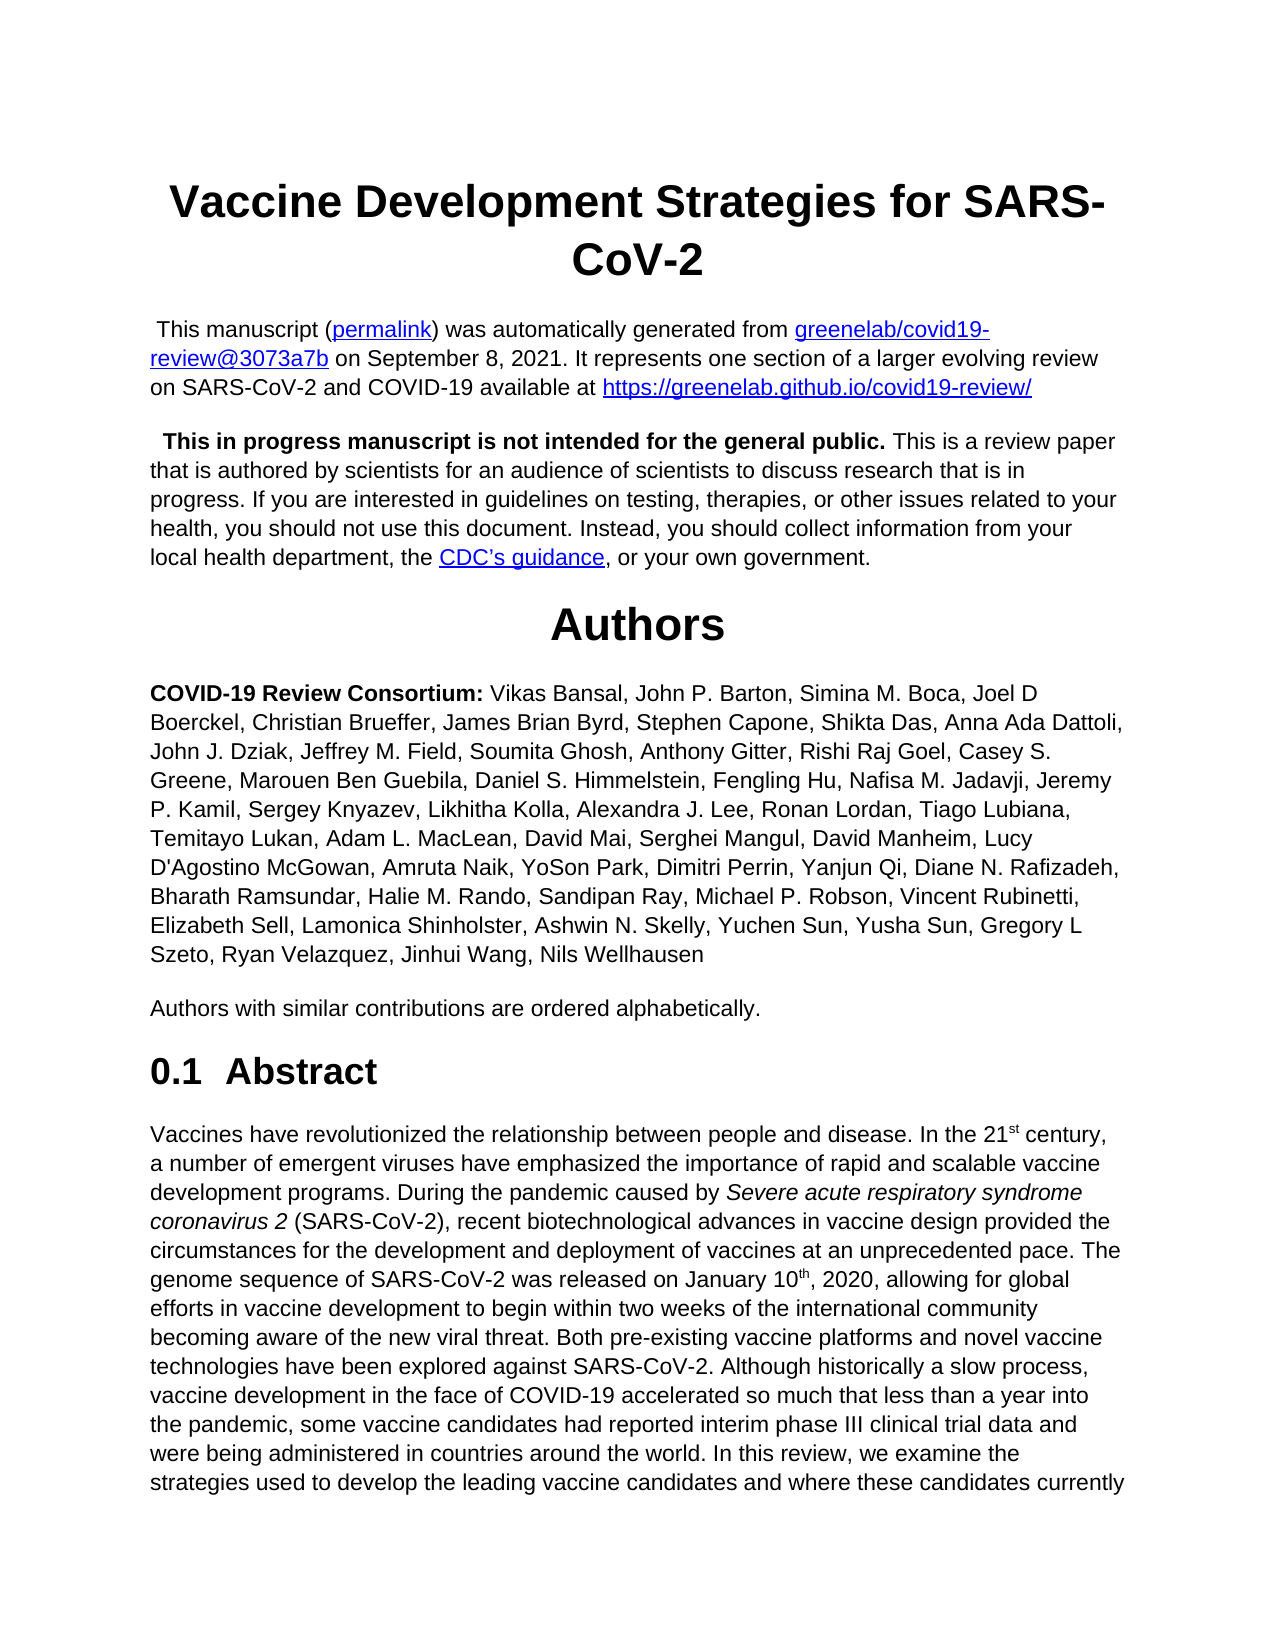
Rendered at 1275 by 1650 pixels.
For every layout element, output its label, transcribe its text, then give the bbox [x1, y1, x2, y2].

subtitle Authors [150, 597, 1125, 650]
text This in progress manuscript is not intended for the general public. This is a review paper that is authored by scientists for an audience of scientists to discuss research that is in progress. If you are interested in guidelines on testing, therapies, or other issues related to your health, you should not use this document. Instead, you should collect information from your local health department, the CDC’s guidance, or your own government. [150, 428, 1125, 570]
text Authors with similar contributions are ordered alphabetically. [150, 995, 1125, 1021]
subtitle 0.1 Abstract [150, 1049, 1125, 1092]
text This manuscript (permalink) was automatically generated from greenelab/covid19-review@3073a7b on September 8, 2021. It represents one section of a larger evolving review on SARS-CoV-2 and COVID-19 available at https://greenelab.github.io/covid19-review/ [150, 316, 1125, 400]
text COVID-19 Review Consortium: Vikas Bansal, John P. Barton, Simina M. Boca, Joel D Boerckel, Christian Brueffer, James Brian Byrd, Stephen Capone, Shikta Das, Anna Ada Dattoli, John J. Dziak, Jeffrey M. Field, Soumita Ghosh, Anthony Gitter, Rishi Raj Goel, Casey S. Greene, Marouen Ben Guebila, Daniel S. Himmelstein, Fengling Hu, Nafisa M. Jadavji, Jeremy P. Kamil, Sergey Knyazev, Likhitha Kolla, Alexandra J. Lee, Ronan Lordan, Tiago Lubiana, Temitayo Lukan, Adam L. MacLean, David Mai, Serghei Mangul, David Manheim, Lucy D'Agostino McGowan, Amruta Naik, YoSon Park, Dimitri Perrin, Yanjun Qi, Diane N. Rafizadeh, Bharath Ramsundar, Halie M. Rando, Sandipan Ray, Michael P. Robson, Vincent Rubinetti, Elizabeth Sell, Lamonica Shinholster, Ashwin N. Skelly, Yuchen Sun, Yusha Sun, Gregory L Szeto, Ryan Velazquez, Jinhui Wang, Nils Wellhausen [150, 680, 1125, 967]
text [150, 1121, 1125, 1495]
title Vaccine Development Strategies for SARS-CoV-2 [150, 175, 1125, 286]
